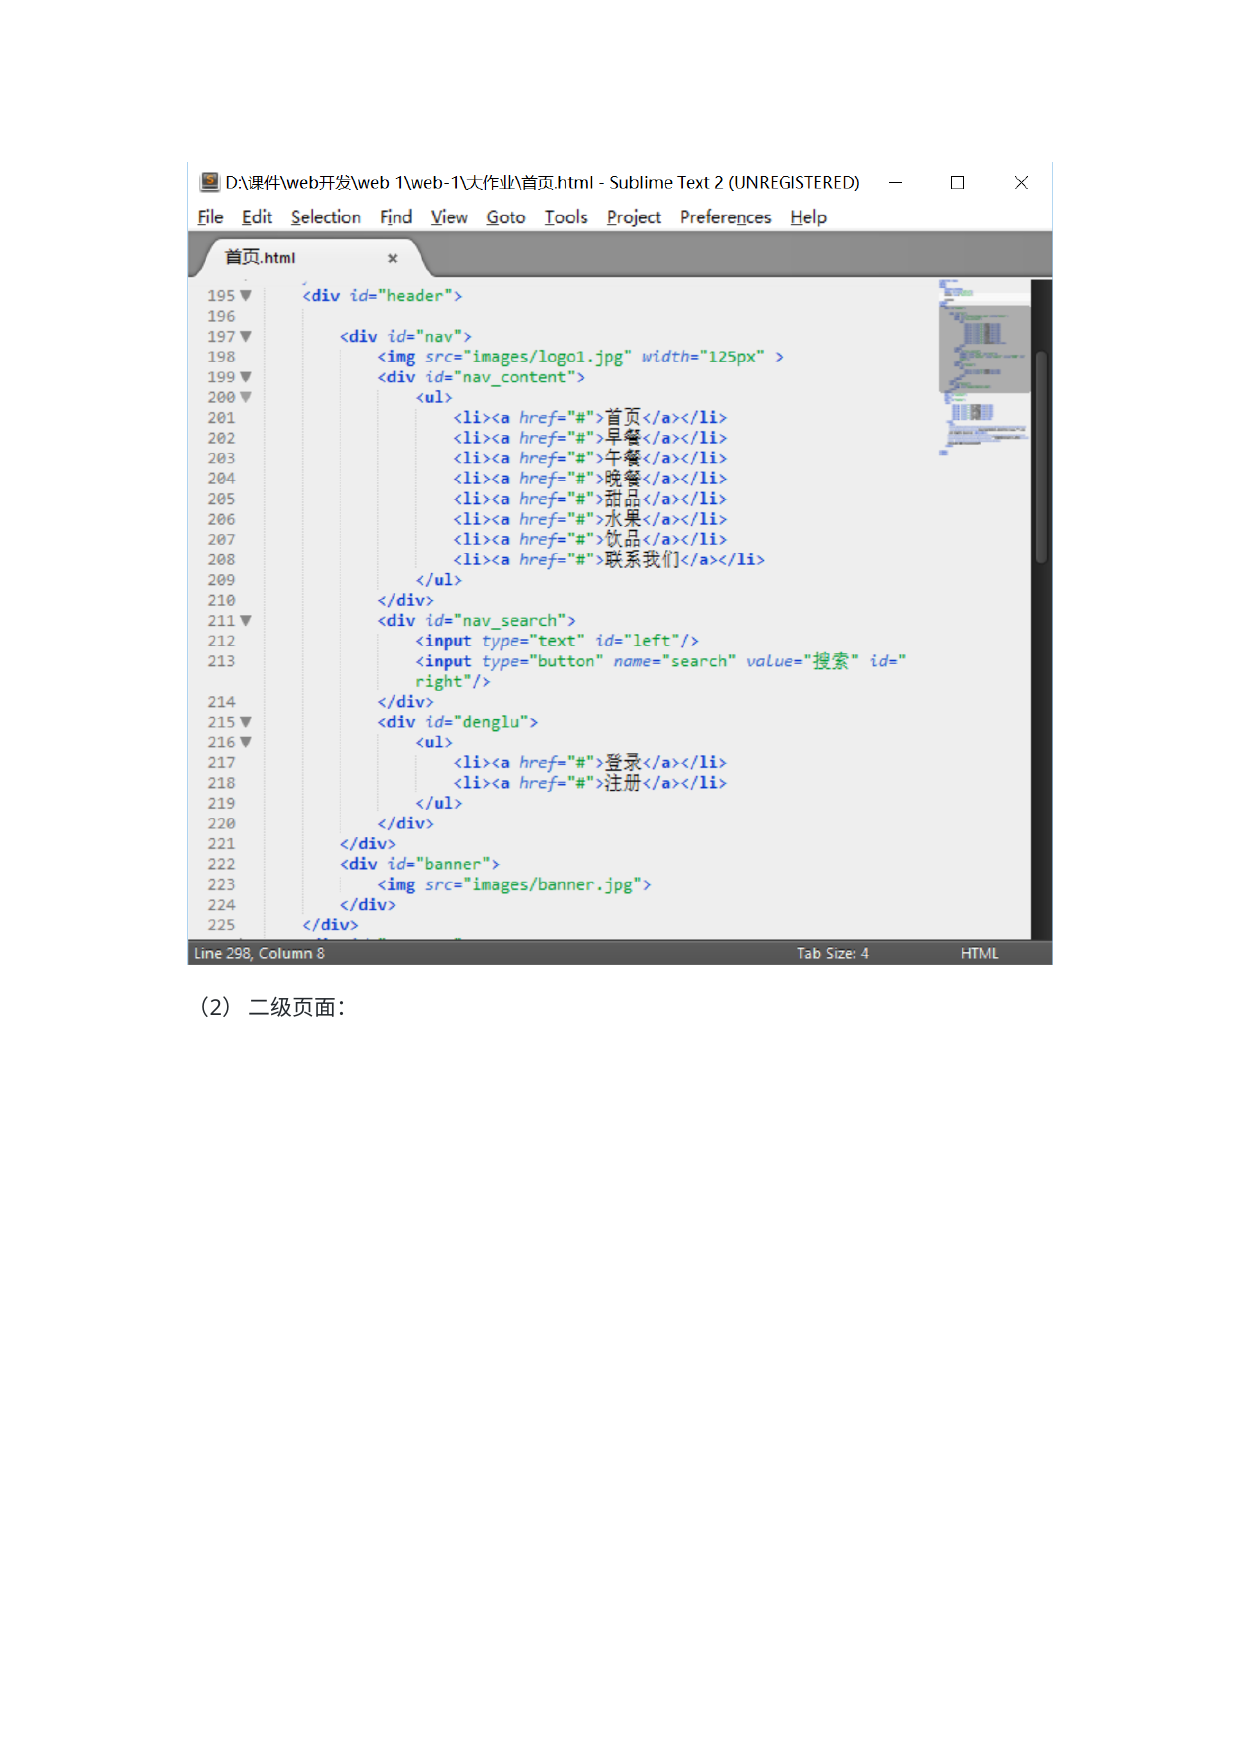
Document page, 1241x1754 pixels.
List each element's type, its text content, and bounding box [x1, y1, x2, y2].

text （2） 二级页面： [187, 990, 1053, 1023]
picture [187, 162, 1053, 965]
